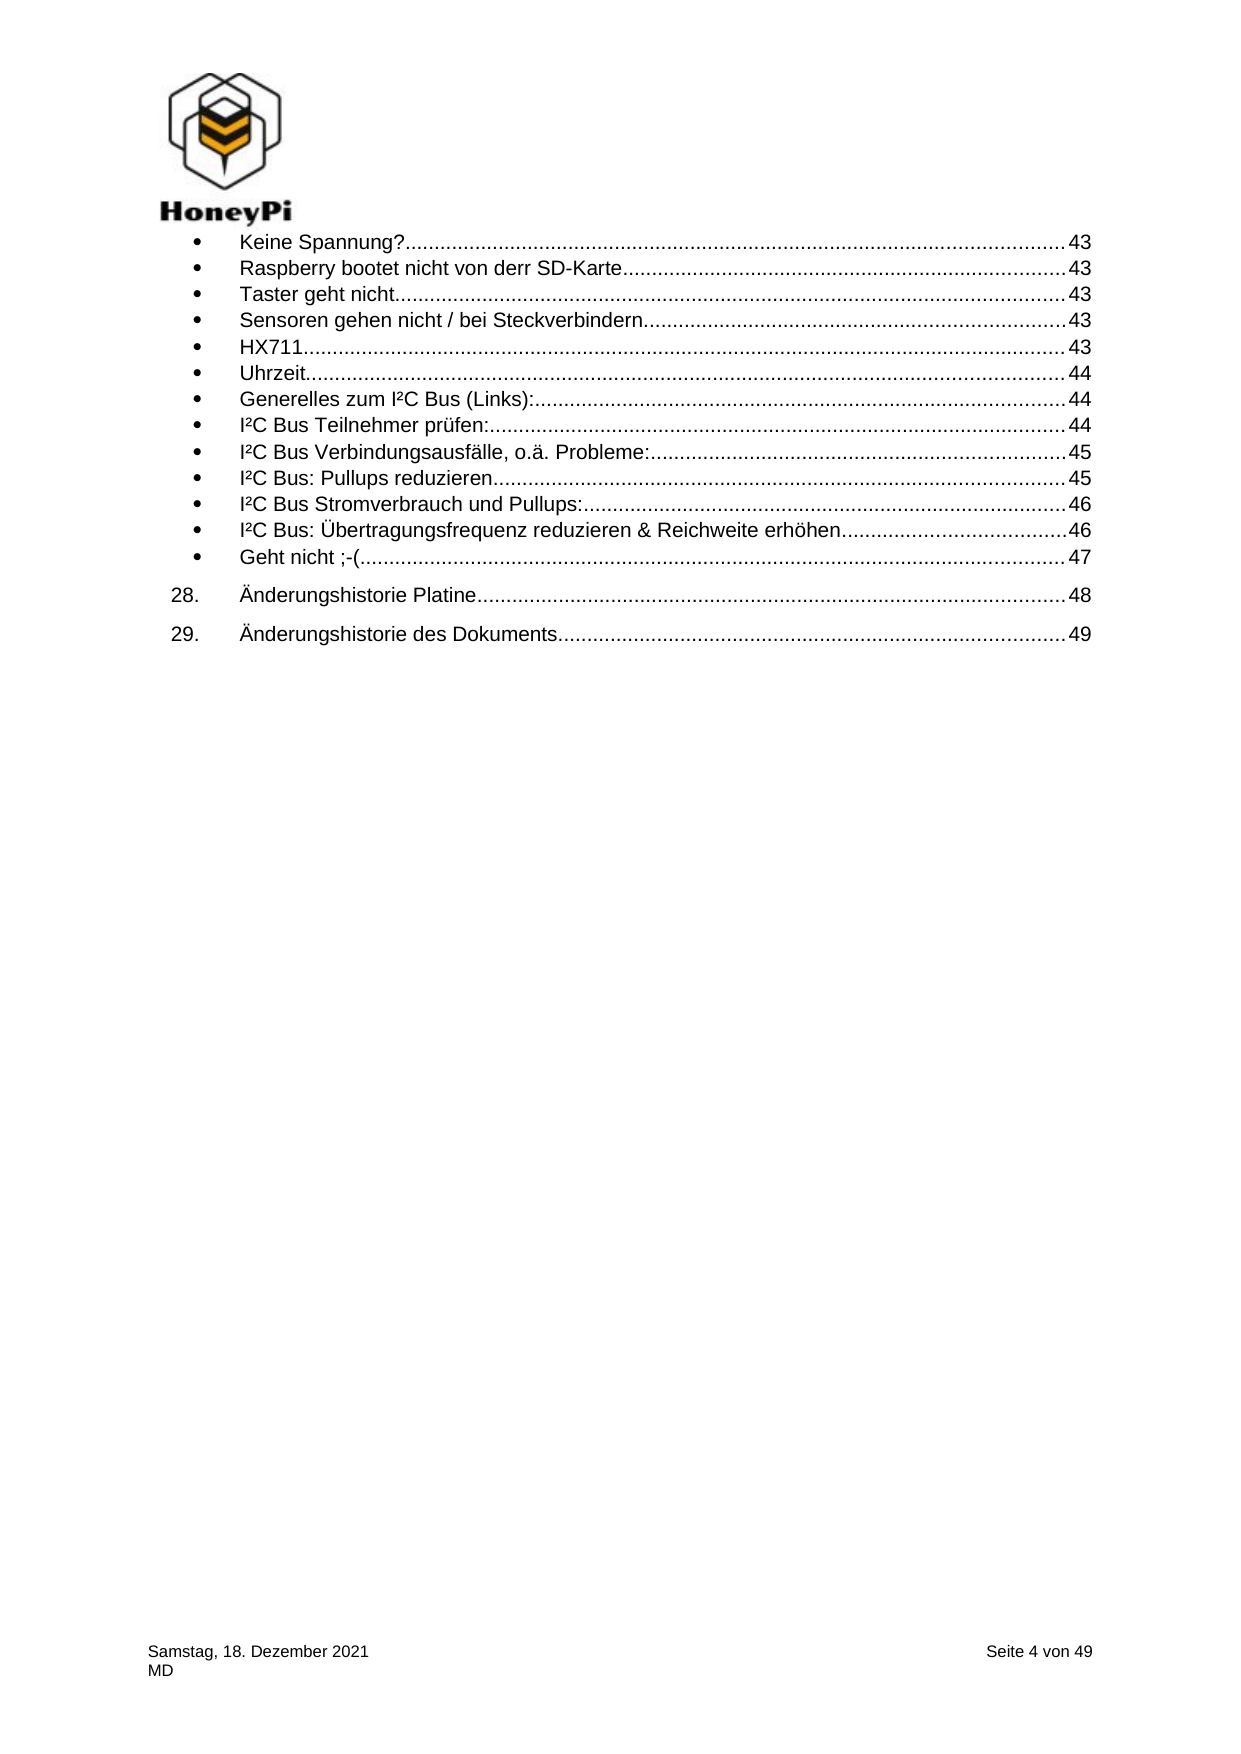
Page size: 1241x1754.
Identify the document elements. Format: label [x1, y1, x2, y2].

picture [147, 73, 304, 230]
